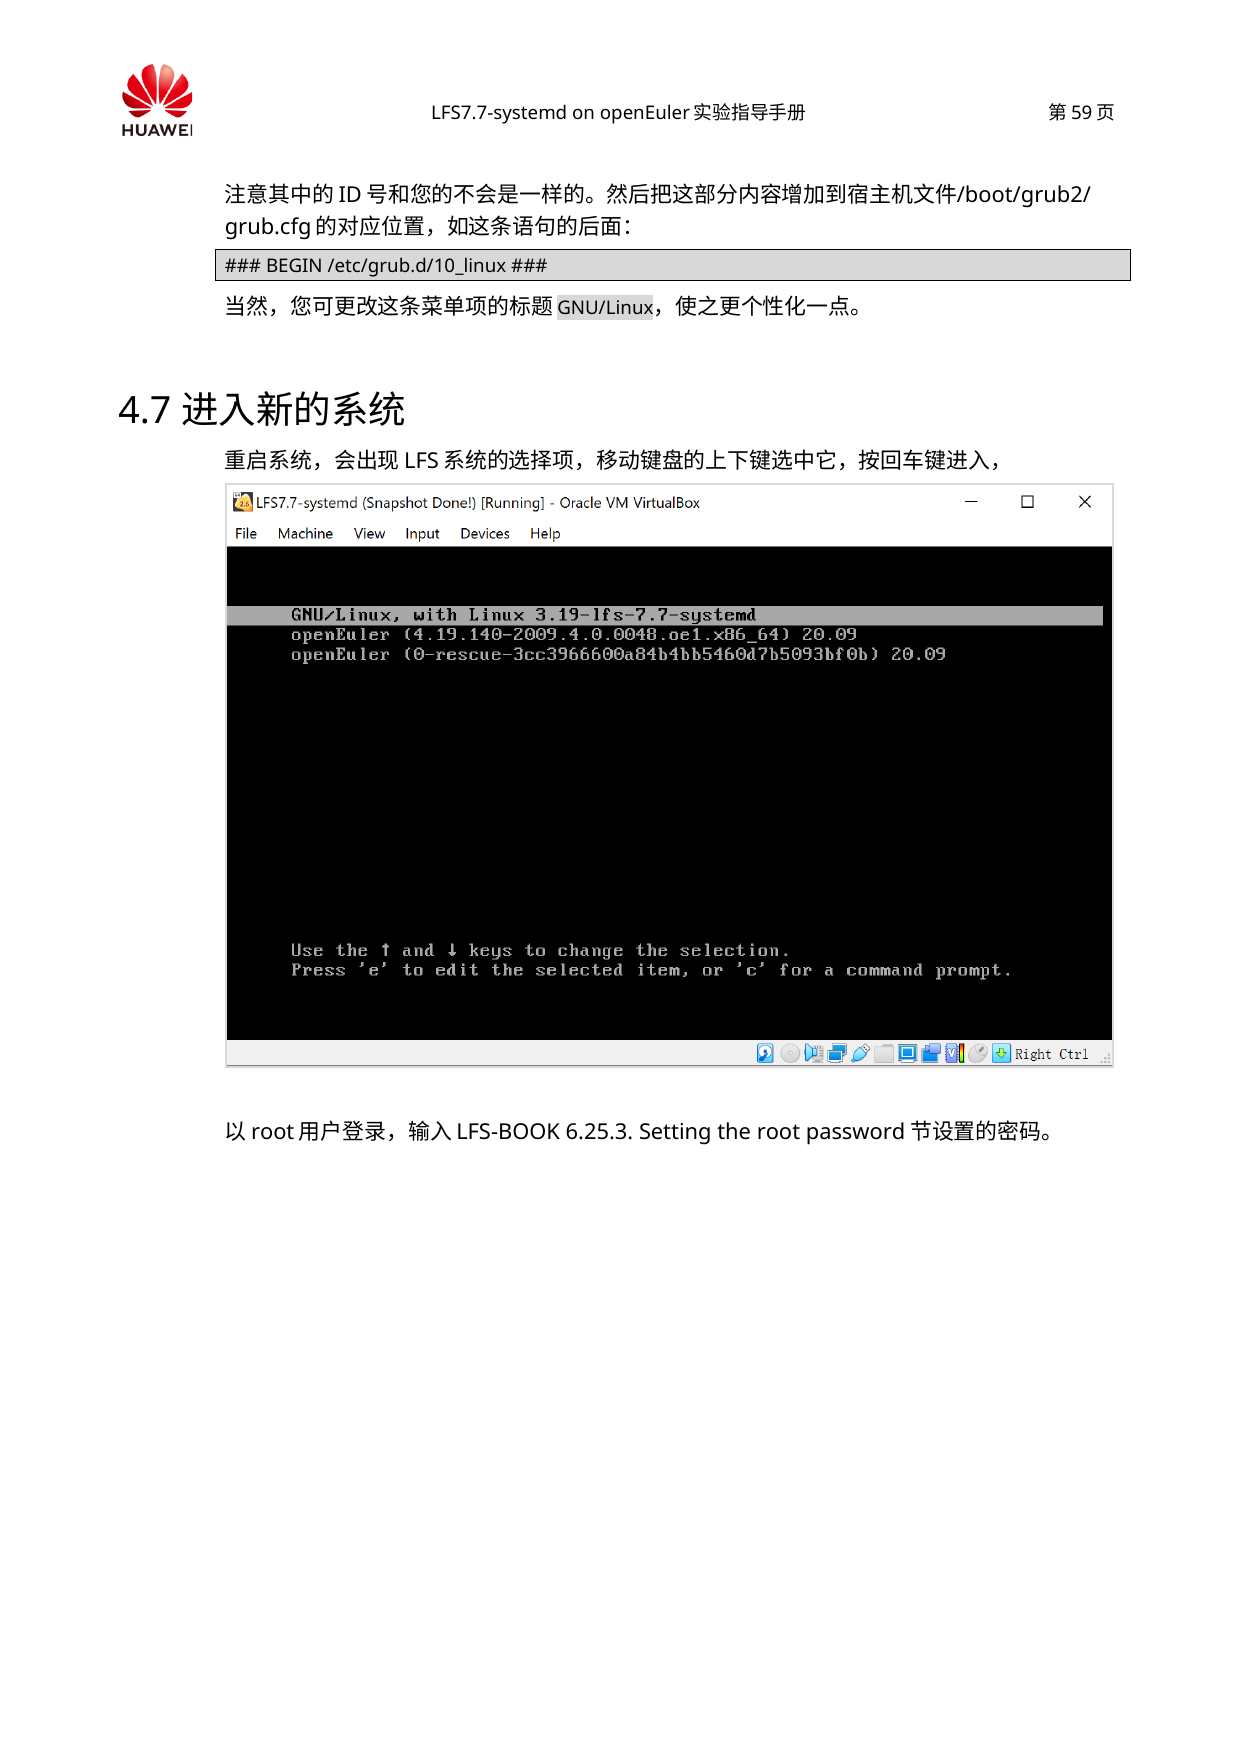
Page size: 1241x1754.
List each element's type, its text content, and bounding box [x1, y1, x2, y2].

text 当然，您可更改这条菜单项的标题GNU/Linux，使之更个性化一点。 [224, 289, 1122, 321]
subtitle 进入新的系统 [118, 383, 1122, 434]
text 以root用户登录，输入LFS-BOOK 6.25.3. Setting the root password节设置的密码。 [224, 1114, 1122, 1146]
text 注意其中的ID号和您的不会是一样的。然后把这部分内容增加到宿主机文件/boot/grub2/grub.cfg的对应位置，如这条语句的后面： [224, 177, 1122, 241]
picture [227, 485, 1112, 1066]
text 重启系统，会出现LFS系统的选择项，移动键盘的上下键选中它，按回车键进入， [224, 443, 1122, 474]
text ### BEGIN /etc/grub.d/10_linux ### [216, 250, 1130, 280]
picture [122, 64, 193, 136]
